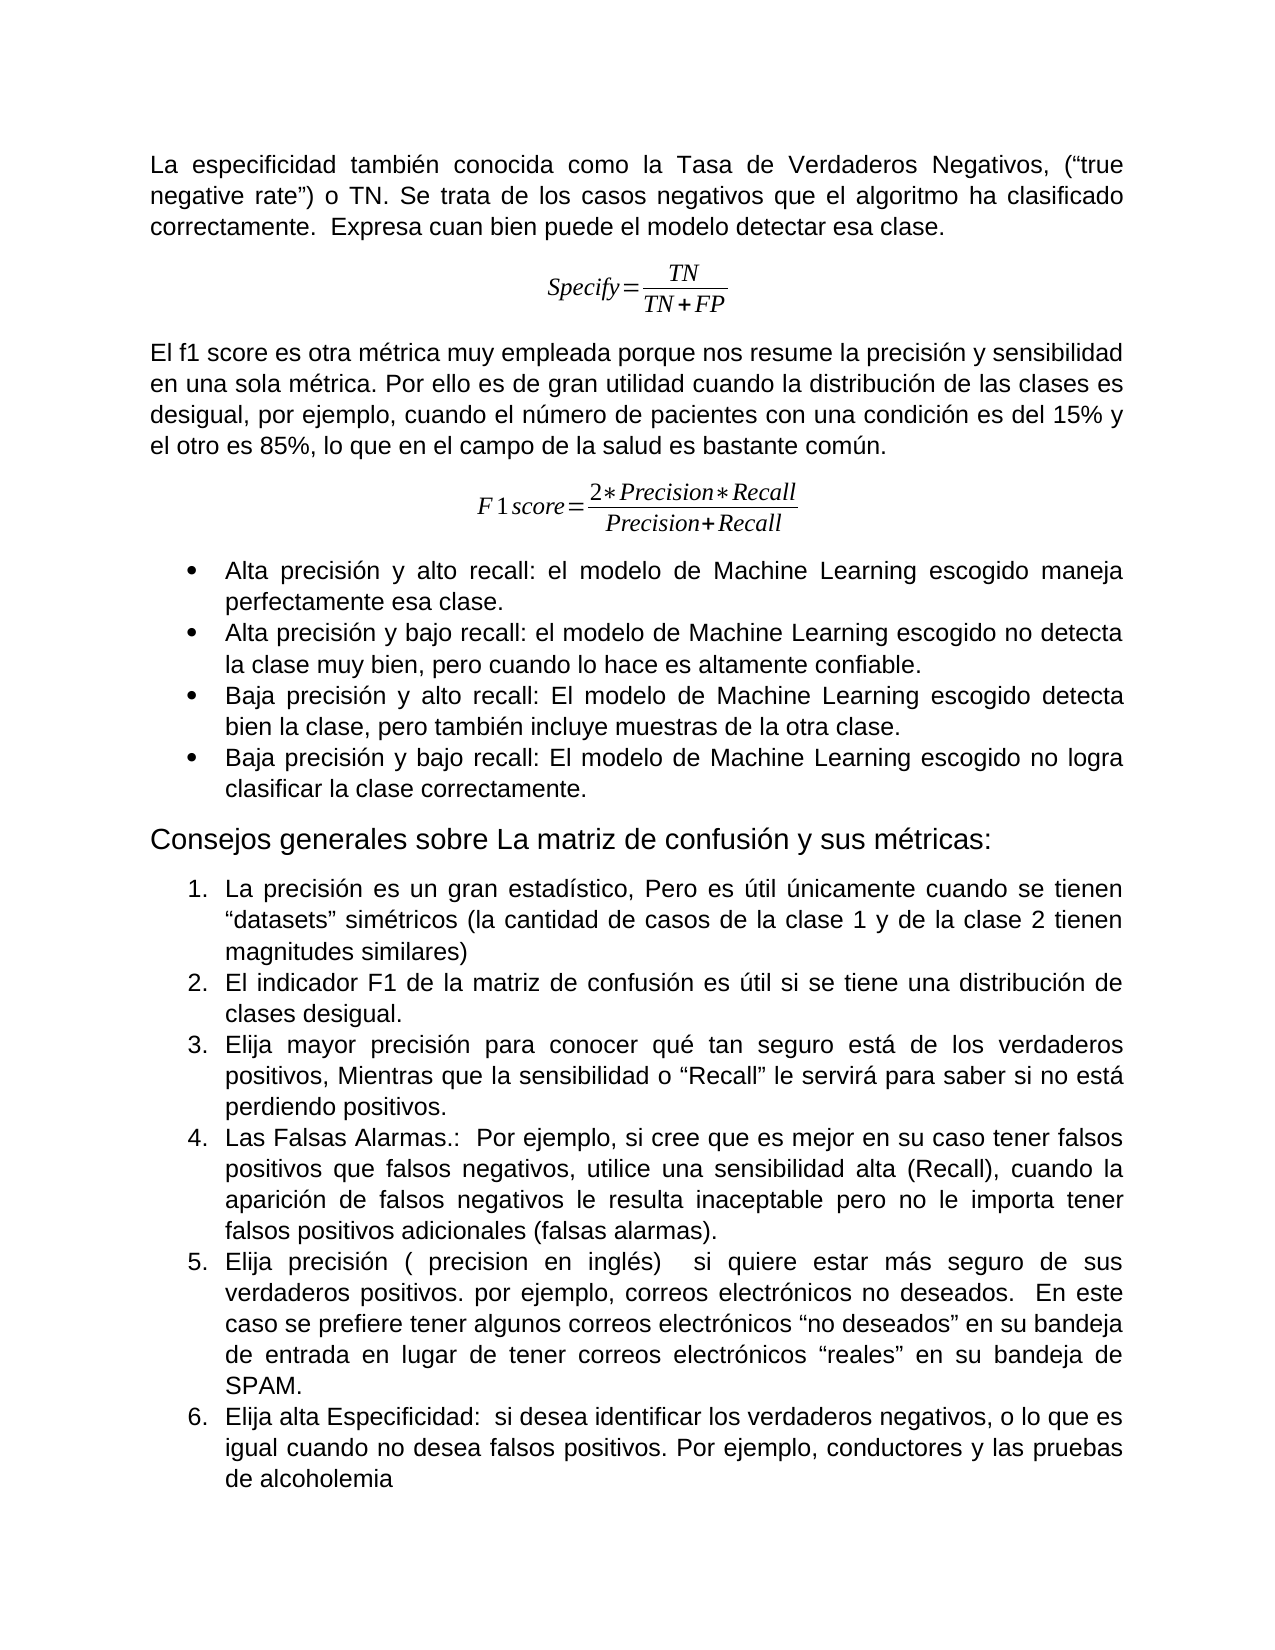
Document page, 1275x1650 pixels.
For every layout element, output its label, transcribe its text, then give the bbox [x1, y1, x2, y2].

list Alta precisión y alto recall: el modelo de Machine Learning escogido maneja perfectamente esa clase. [187, 556, 1125, 616]
list Elija alta Especificidad: si desea identificar los verdaderos negativos, o lo que es igual cuando no desea falsos positivos. Por ejemplo, conductores y las pruebas de alcoholemia [187, 1402, 1125, 1493]
text El f1 score es otra métrica muy empleada porque nos resume la precisión y sensibilidad en una sola métrica. Por ello es de gran utilidad cuando la distribución de las clases es desigual, por ejemplo, cuando el número de pacientes con una condición es del 15% y el otro es 85%, lo que en el campo de la salud es bastante común. [150, 338, 1125, 459]
list Elija precisión ( precision en inglés) si quiere estar más seguro de sus verdaderos positivos. por ejemplo, correos electrónicos no deseados. En este caso se prefiere tener algunos correos electrónicos “no deseados” en su bandeja de entrada en lugar de tener correos electrónicos “reales” en su bandeja de SPAM. [187, 1247, 1125, 1400]
text Consejos generales sobre La matriz de confusión y sus métricas: [150, 822, 1125, 855]
list El indicador F1 de la matriz de confusión es útil si se tiene una distribución de clases desigual. [187, 968, 1125, 1027]
list Alta precisión y bajo recall: el modelo de Machine Learning escogido no detecta la clase muy bien, pero cuando lo hace es altamente confiable. [187, 618, 1125, 678]
list Baja precisión y alto recall: El modelo de Machine Learning escogido detecta bien la clase, pero también incluye muestras de la otra clase. [187, 681, 1125, 741]
list Baja precisión y bajo recall: El modelo de Machine Learning escogido no logra clasificar la clase correctamente. [187, 743, 1125, 803]
text La especificidad también conocida como la Tasa de Verdaderos Negativos, (“true negative rate”) o TN. Se trata de los casos negativos que el algoritmo ha clasificado correctamente. Expresa cuan bien puede el modelo detectar esa clase. [150, 150, 1125, 241]
list La precisión es un gran estadístico, Pero es útil únicamente cuando se tienen “datasets” simétricos (la cantidad de casos de la clase 1 y de la clase 2 tienen magnitudes similares) [187, 874, 1125, 965]
list Las Falsas Alarmas.: Por ejemplo, si cree que es mejor en su caso tener falsos positivos que falsos negativos, utilice una sensibilidad alta (Recall), cuando la aparición de falsos negativos le resulta inaceptable pero no le importa tener falsos positivos adicionales (falsas alarmas). [187, 1123, 1125, 1245]
list Elija mayor precisión para conocer qué tan seguro está de los verdaderos positivos, Mientras que la sensibilidad o “Recall” le servirá para saber si no está perdiendo positivos. [187, 1030, 1125, 1121]
